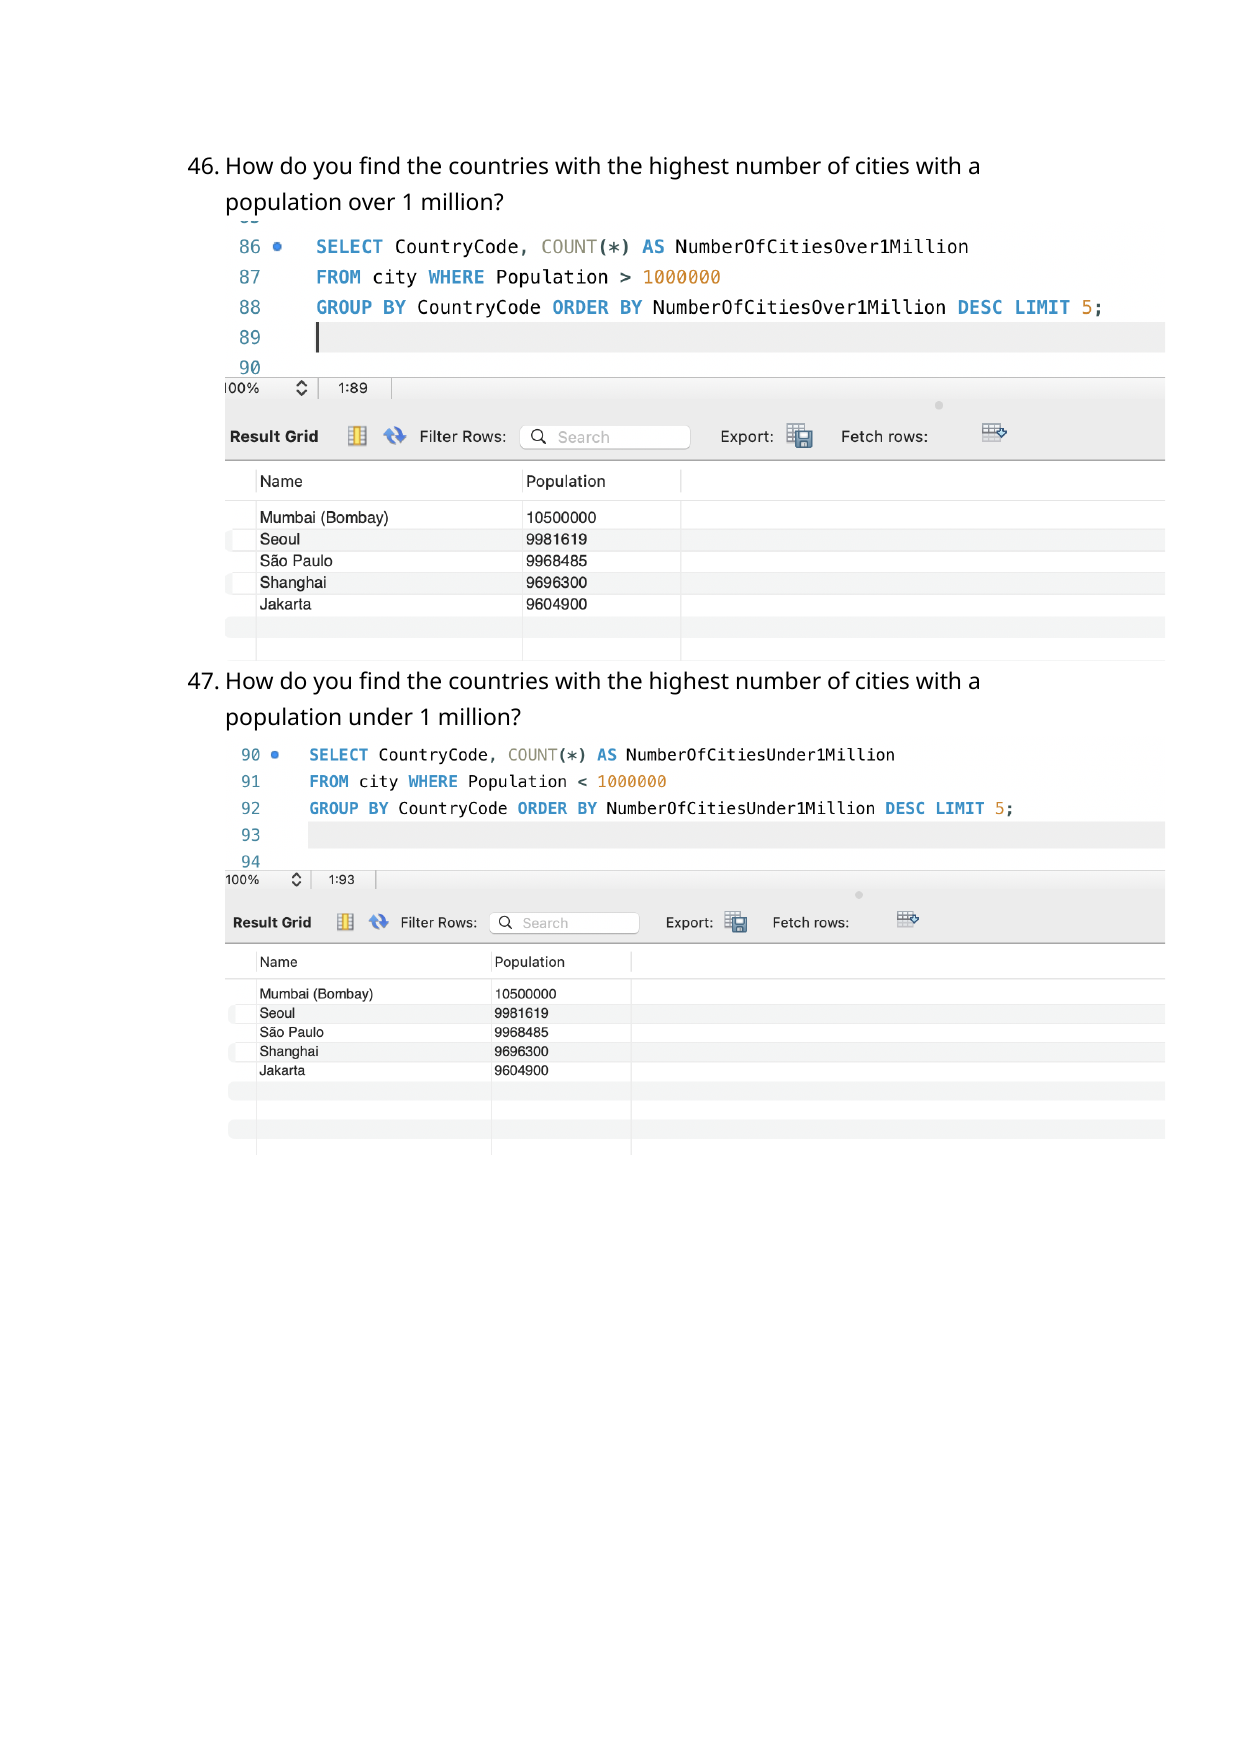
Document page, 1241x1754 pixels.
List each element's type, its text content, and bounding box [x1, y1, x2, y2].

picture [225, 736, 1166, 1155]
picture [225, 221, 1166, 661]
